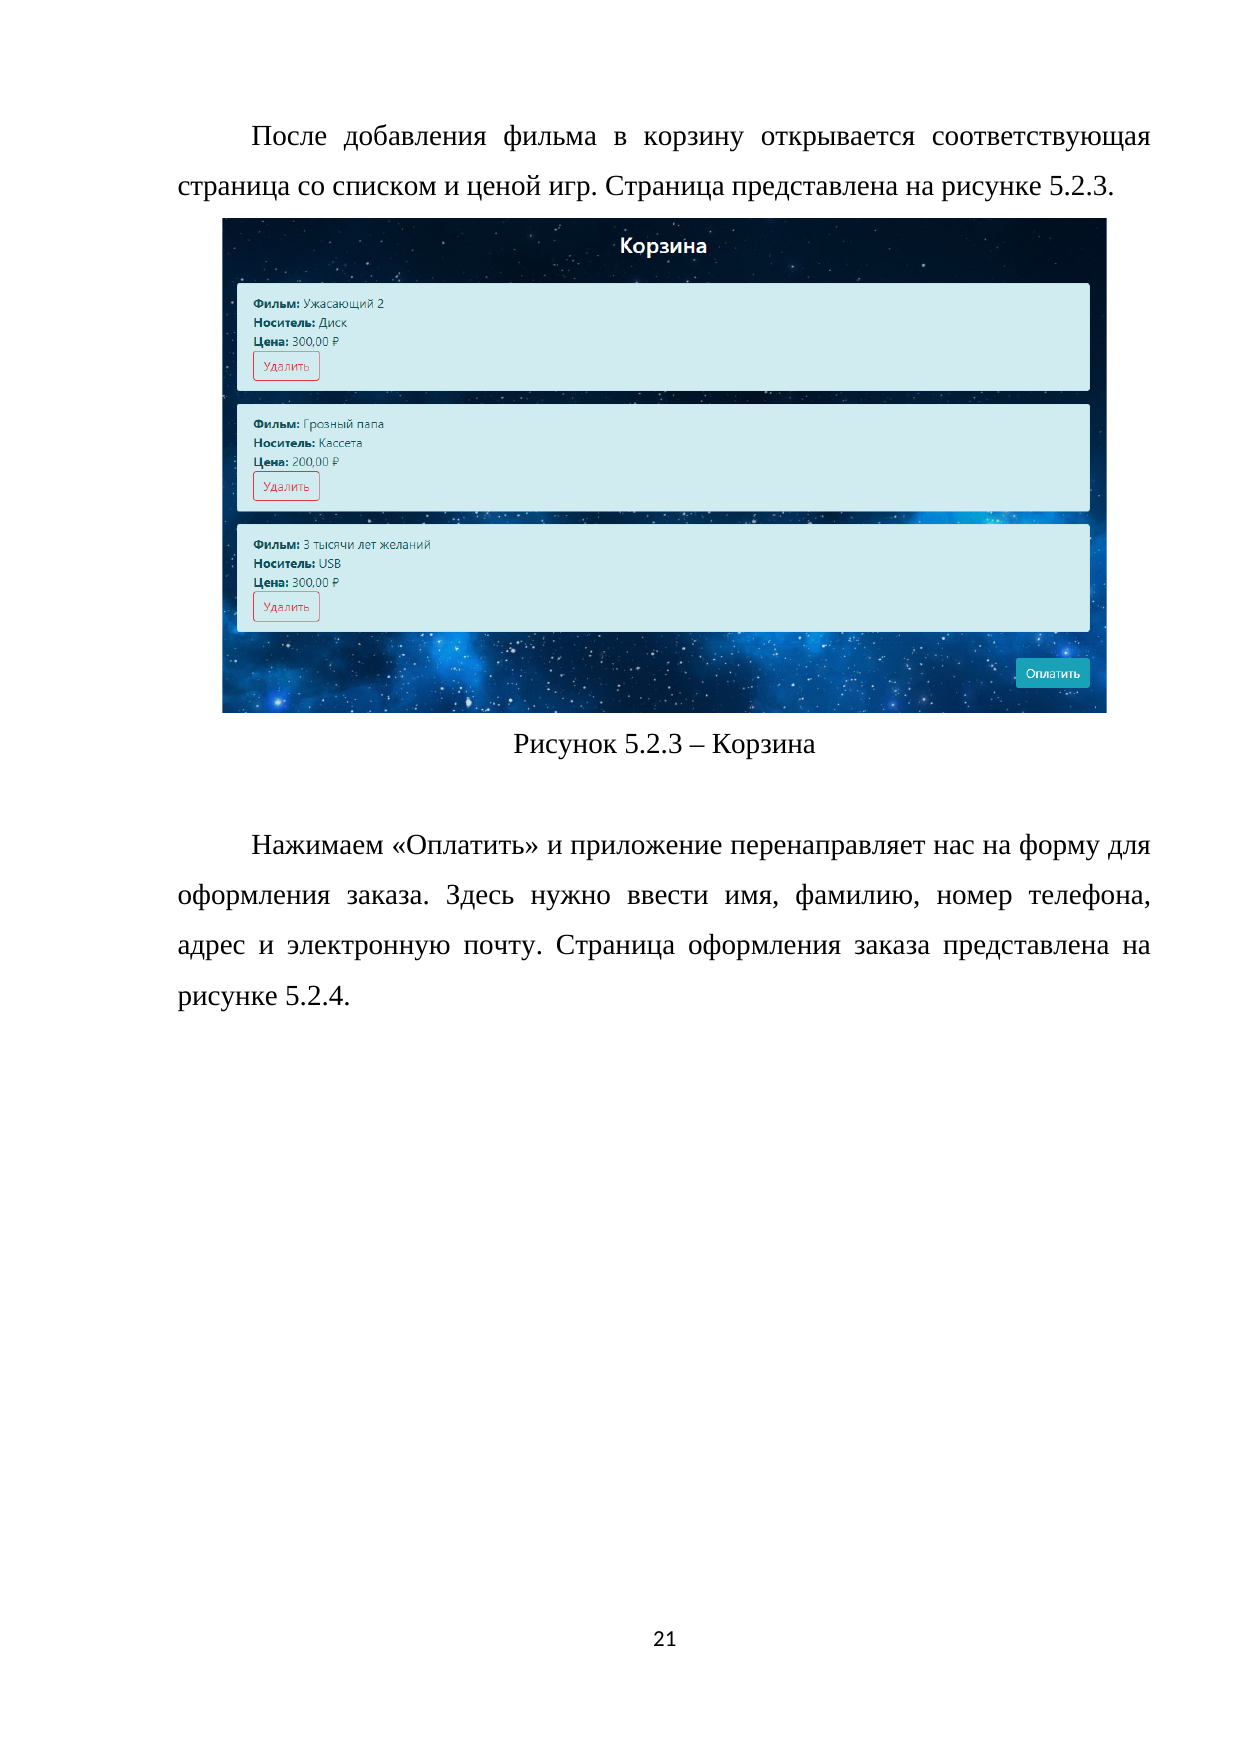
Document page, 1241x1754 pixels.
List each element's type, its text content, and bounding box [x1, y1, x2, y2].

text Нажимаем «Оплатить» и приложение перенаправляет нас на форму для оформления заказа. Здесь нужно ввести имя, фамилию, номер телефона, адрес и электронную почту. Страница оформления заказа представлена на рисунке 5.2.4. [177, 827, 1152, 1011]
picture [222, 218, 1107, 713]
text После добавления фильма в корзину открывается соответствующая страница со списком и ценой игр. Страница представлена на рисунке 5.2.3. [177, 118, 1152, 202]
text Рисунок 5.2.3 – Корзина [177, 726, 1152, 760]
